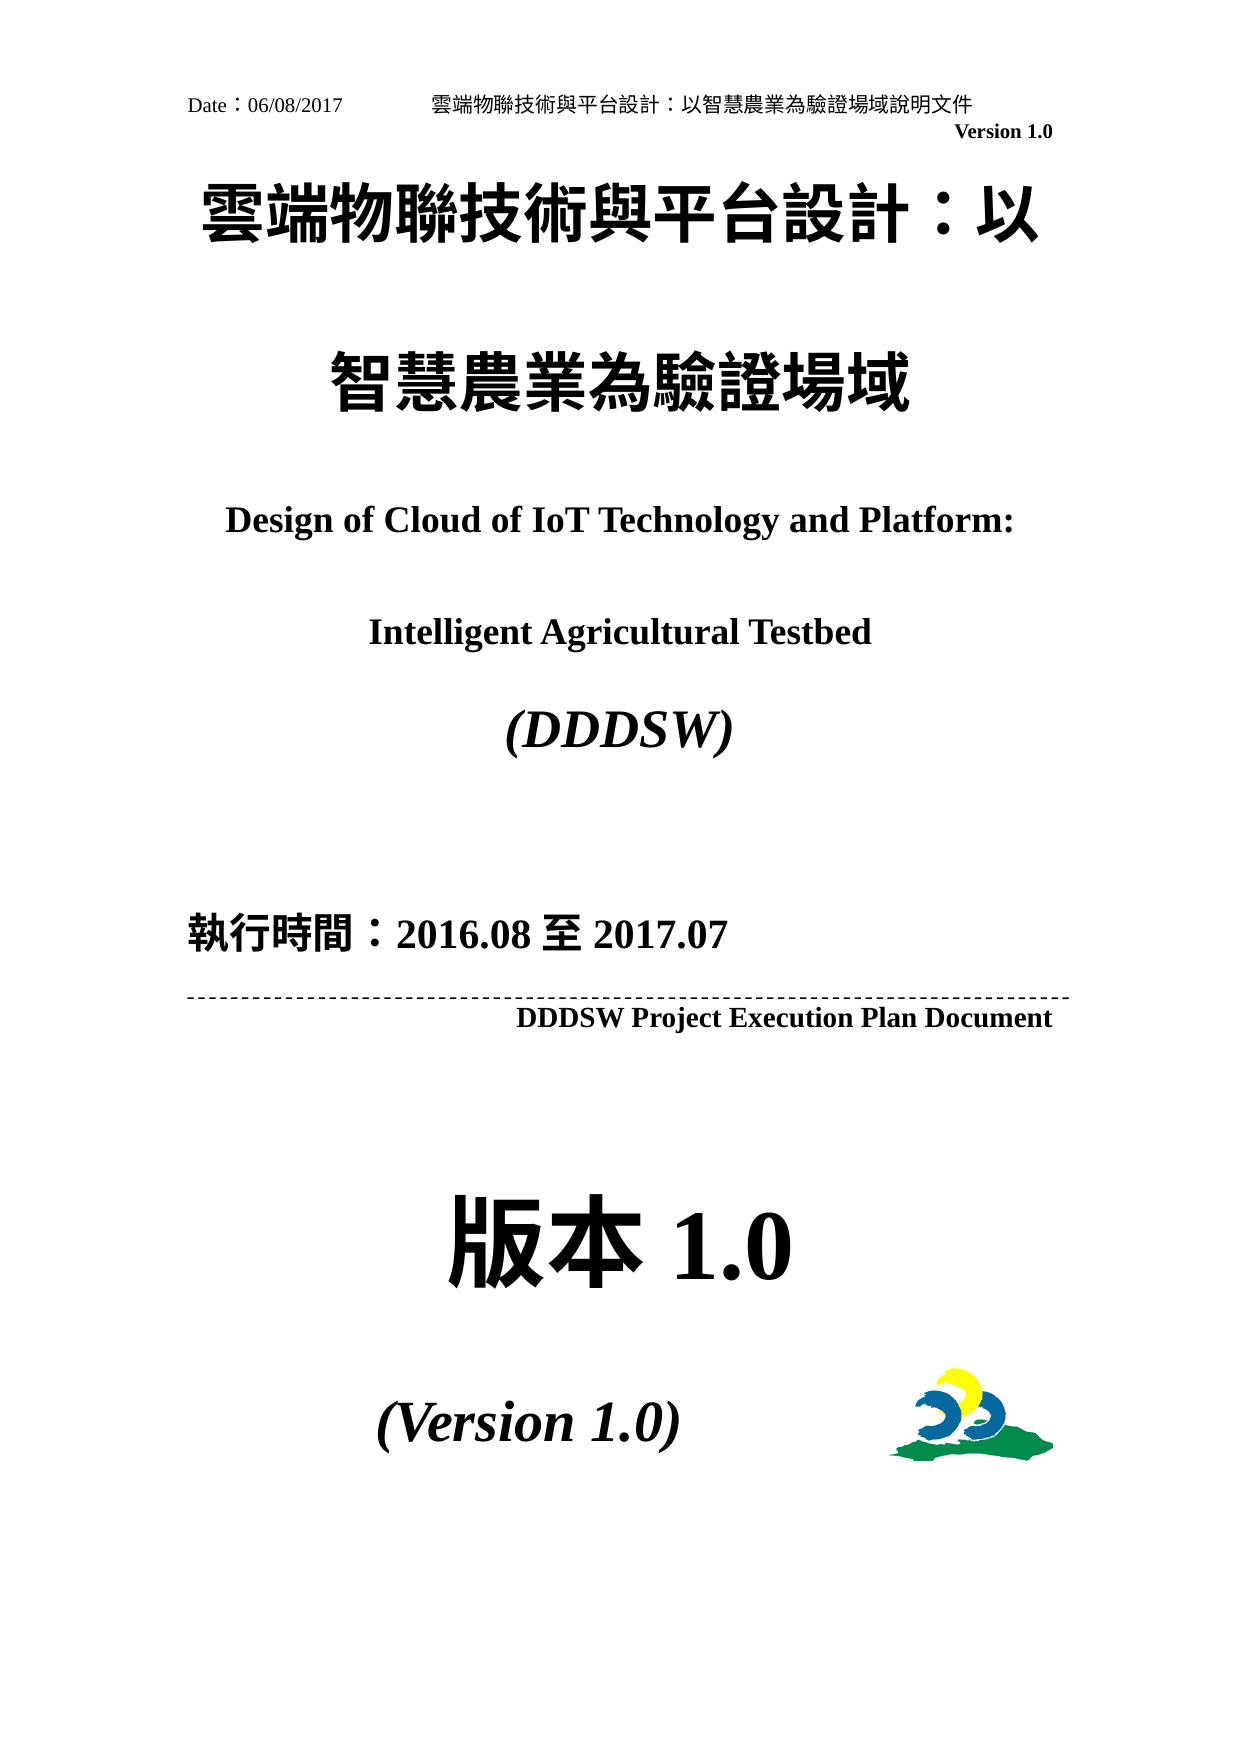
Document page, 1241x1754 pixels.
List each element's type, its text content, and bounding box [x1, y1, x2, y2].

text (DDDSW) [187, 690, 1053, 765]
text (Version 1.0) [187, 1383, 887, 1458]
text DDDSW Project Execution Plan Document [187, 998, 1053, 1036]
text 雲端物聯技術與平台設計：以智慧農業為驗證場域 [187, 153, 1053, 434]
text Design of Cloud of IoT Technology and Platform: Intelligent Agricultural Testbed [187, 481, 1053, 669]
text 版本 1.0 [187, 1161, 1053, 1311]
text 執行時間：2016.08 至 2017.07 [187, 893, 1053, 968]
picture [887, 1368, 1053, 1459]
